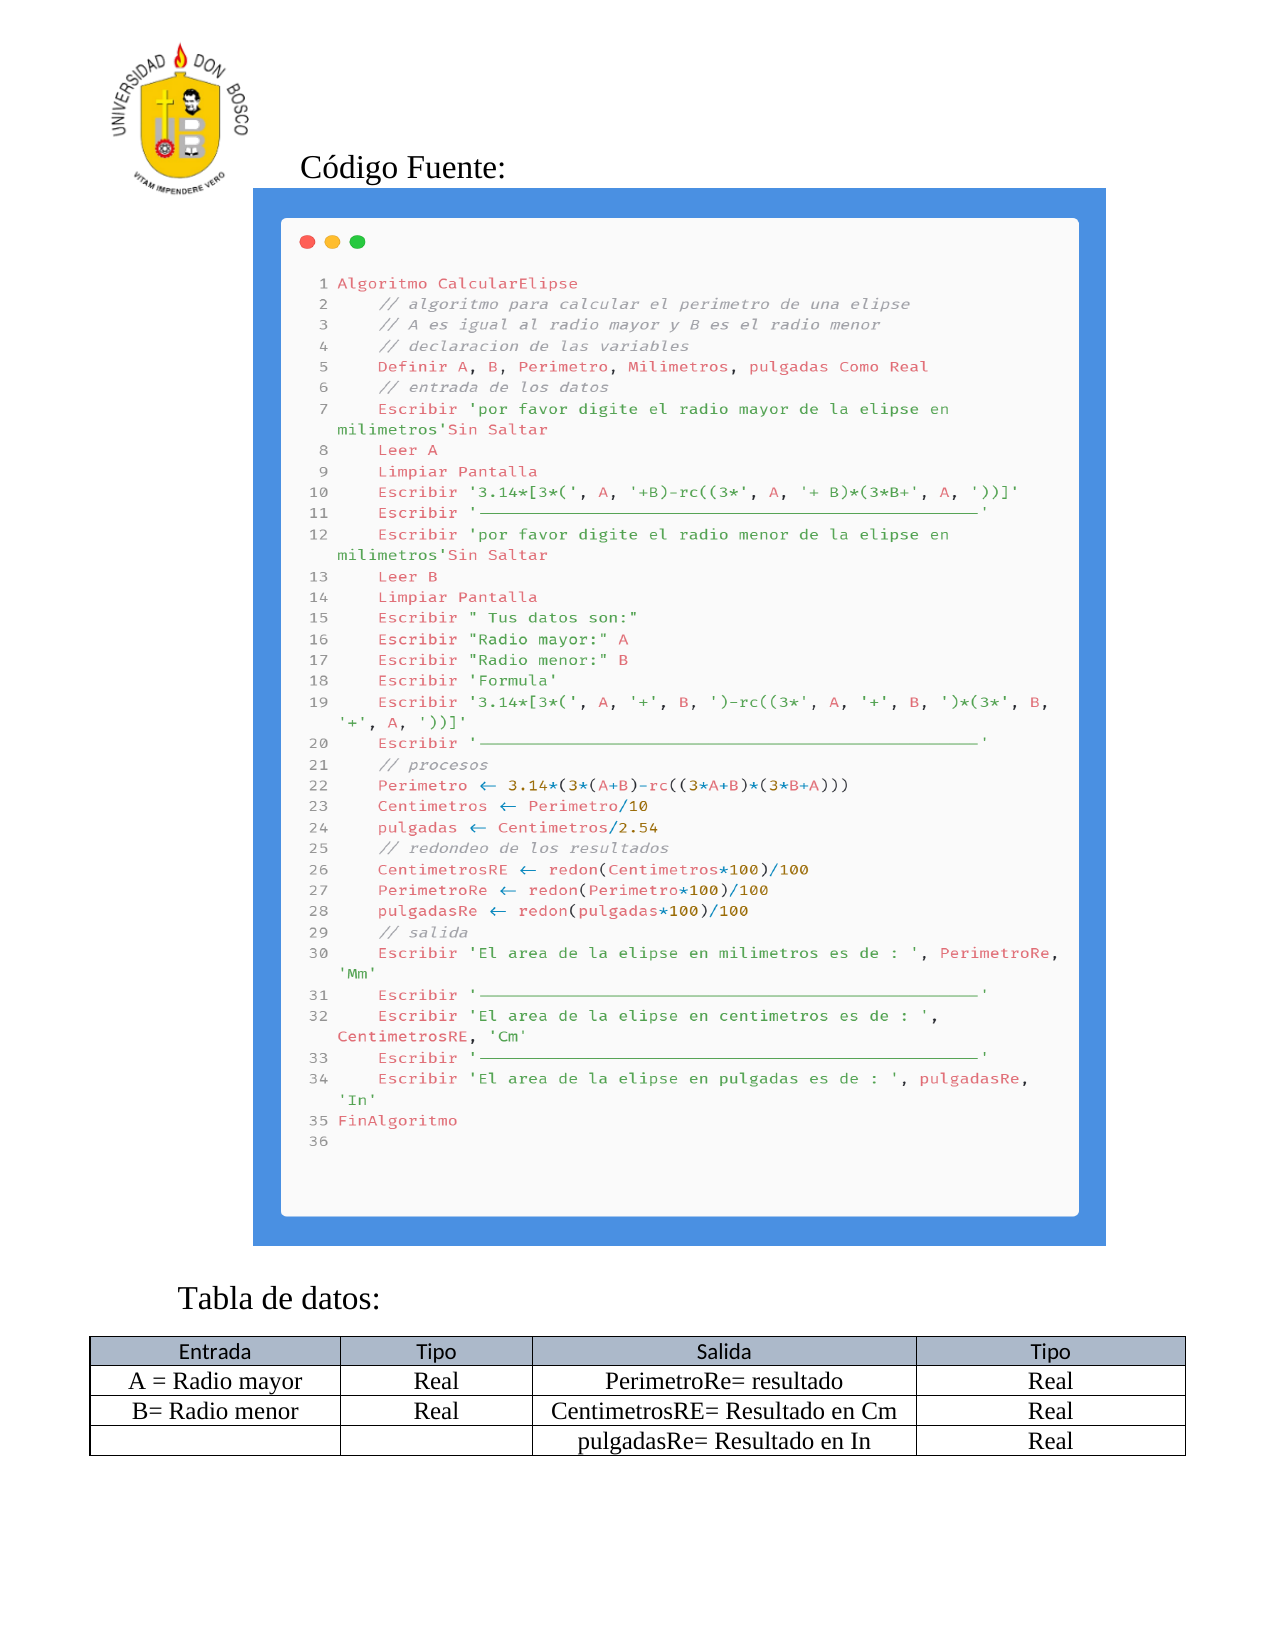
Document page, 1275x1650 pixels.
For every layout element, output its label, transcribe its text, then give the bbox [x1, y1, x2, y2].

table_header Tipo [341, 1337, 532, 1365]
table_cell [341, 1426, 532, 1454]
table_header Tipo [917, 1337, 1185, 1365]
text Diagrama de flujo Código Fuente: [282, 148, 1098, 186]
table_header Salida [533, 1337, 916, 1365]
table_cell Real [341, 1366, 532, 1395]
table_header Entrada [91, 1337, 340, 1365]
table_cell A = Radio mayor [91, 1366, 340, 1395]
table_cell Real [917, 1396, 1185, 1425]
table_cell CentimetrosRE= Resultado en Cm [533, 1396, 916, 1425]
table_cell Real [917, 1426, 1185, 1454]
picture [81, 20, 1106, 1246]
table_cell B= Radio menor [91, 1396, 340, 1425]
table_cell PerimetroRe= resultado [533, 1366, 916, 1395]
table_cell Real [341, 1396, 532, 1425]
table_cell pulgadasRe= Resultado en In [533, 1426, 916, 1454]
table_cell Real [917, 1366, 1185, 1395]
text Tabla de datos: [177, 1278, 1098, 1316]
table_cell [91, 1426, 340, 1454]
